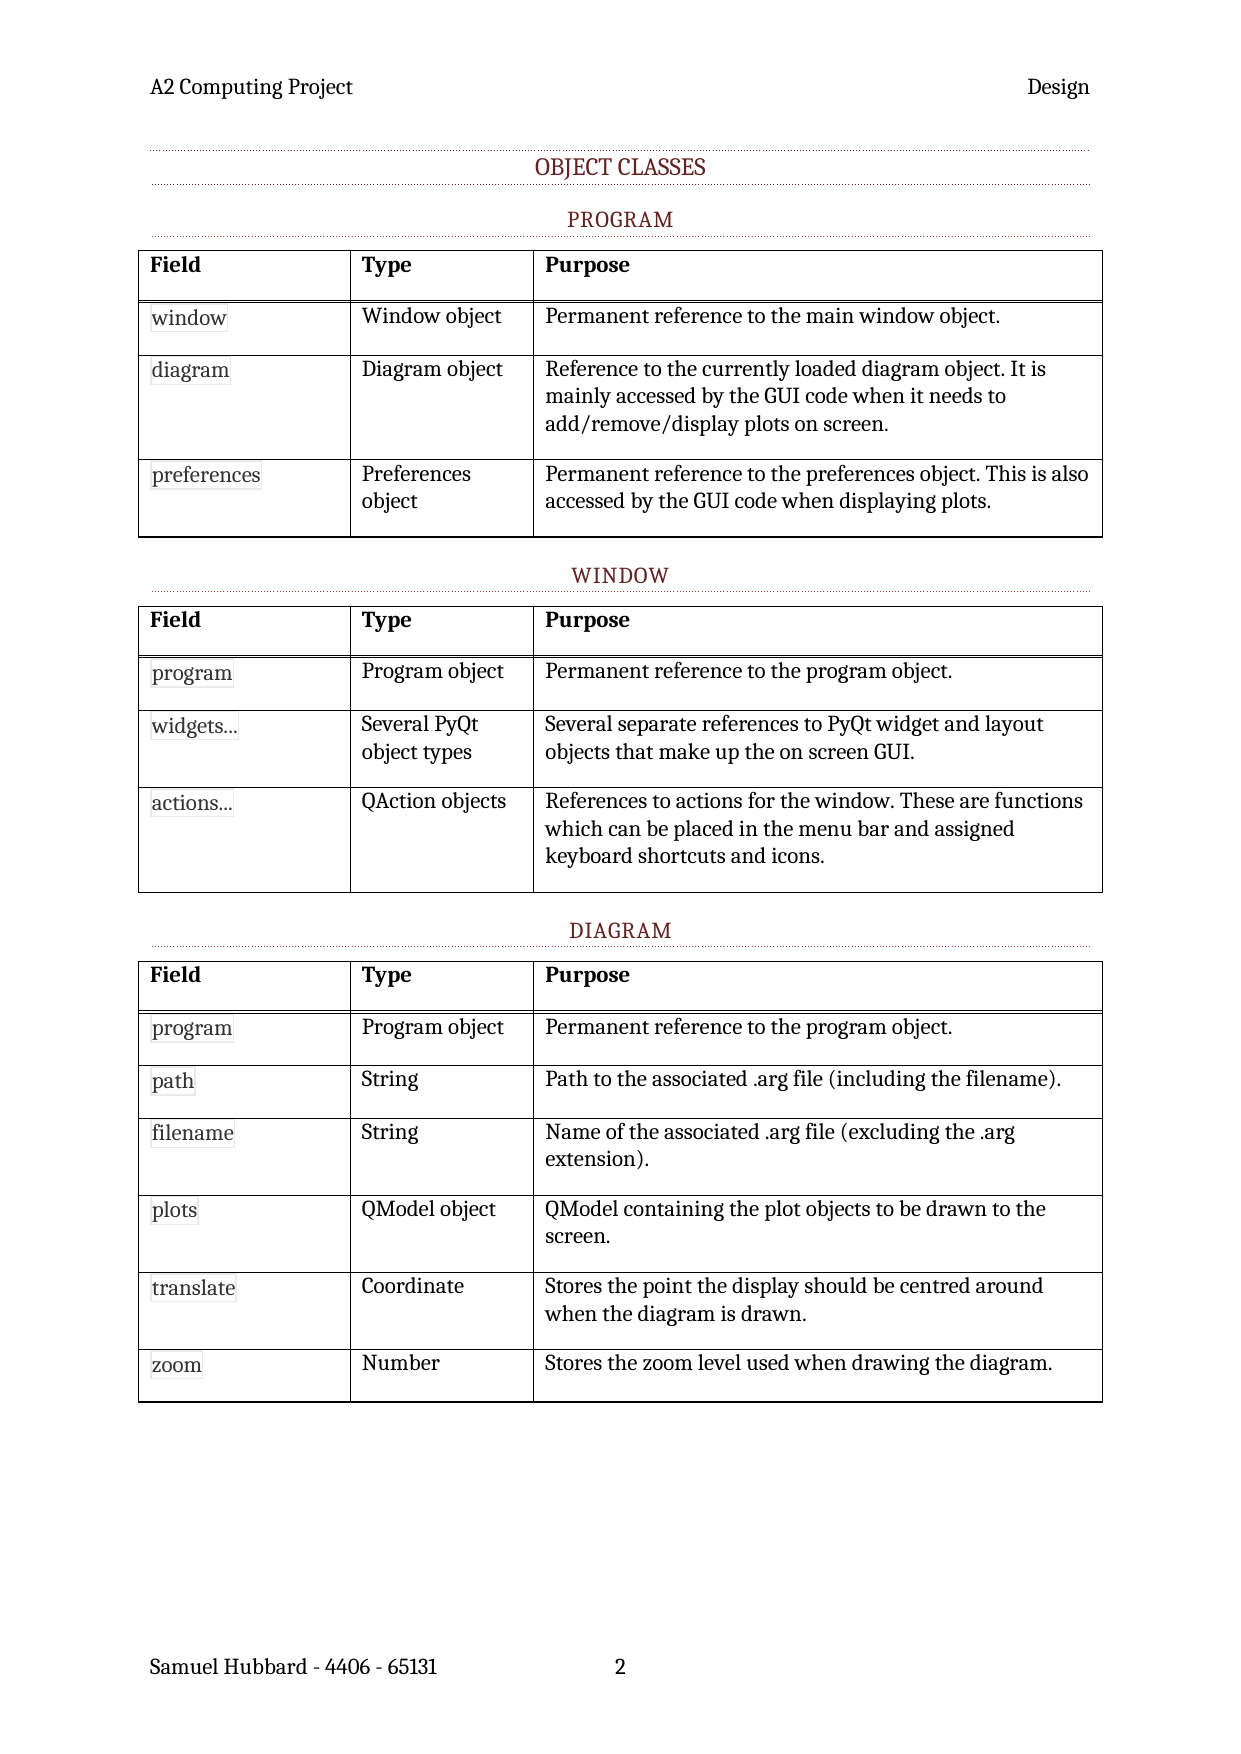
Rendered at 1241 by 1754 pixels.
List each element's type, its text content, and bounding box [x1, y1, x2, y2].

table_header Purpose [534, 962, 1102, 1010]
table_cell Program object [351, 1014, 533, 1065]
table_cell String [351, 1066, 533, 1118]
table_cell Program object [351, 658, 533, 710]
table_cell Diagram object [351, 356, 533, 459]
table_header Type [351, 251, 533, 300]
table_cell widgets... [139, 711, 350, 787]
table_cell References to actions for the window. These are functions which can be placed in the menu bar and assigned keyboard shortcuts and icons. [534, 788, 1102, 892]
subtitle Window [150, 562, 1090, 592]
table_cell Stores the zoom level used when drawing the diagram. [534, 1350, 1102, 1401]
table_cell translate [139, 1273, 350, 1349]
table_cell program [139, 1014, 350, 1065]
table_header Purpose [534, 607, 1102, 655]
table_cell Reference to the currently loaded diagram object. It is mainly accessed by the GUI code when it needs to add/remove/display plots on screen. [534, 356, 1102, 459]
table_cell QModel containing the plot objects to be drawn to the screen. [534, 1196, 1102, 1272]
table_cell Window object [351, 303, 533, 354]
subtitle Program [150, 207, 1090, 237]
table_cell preferences [139, 460, 350, 536]
table_cell program [139, 658, 350, 710]
table_cell QModel object [351, 1196, 533, 1272]
table_cell Name of the associated .arg file (excluding the .arg extension). [534, 1119, 1102, 1195]
table_cell Path to the associated .arg file (including the filename). [534, 1066, 1102, 1118]
table_header Field [139, 251, 350, 300]
table_cell window [139, 303, 350, 354]
table_cell Permanent reference to the main window object. [534, 303, 1102, 354]
table_cell Stores the point the display should be centred around when the diagram is drawn. [534, 1273, 1102, 1349]
table_cell plots [139, 1196, 350, 1272]
subtitle Object Classes [150, 150, 1090, 185]
table_header Type [351, 607, 533, 655]
table_cell Coordinate [351, 1273, 533, 1349]
table_header Field [139, 607, 350, 655]
table_cell filename [139, 1119, 350, 1195]
table_cell actions... [139, 788, 350, 892]
table_cell Number [351, 1350, 533, 1401]
table_header Type [351, 962, 533, 1010]
table_cell path [139, 1066, 350, 1118]
table_cell Preferences object [351, 460, 533, 536]
table_cell Permanent reference to the preferences object. This is also accessed by the GUI code when displaying plots. [534, 460, 1102, 536]
table_cell Several separate references to PyQt widget and layout objects that make up the on screen GUI. [534, 711, 1102, 787]
table_header Field [139, 962, 350, 1010]
table_cell String [351, 1119, 533, 1195]
subtitle Diagram [150, 918, 1090, 947]
table_header Purpose [534, 251, 1102, 300]
table_cell zoom [139, 1350, 350, 1401]
table_cell diagram [139, 356, 350, 459]
table_cell Permanent reference to the program object. [534, 658, 1102, 710]
table_cell Permanent reference to the program object. [534, 1014, 1102, 1065]
table_cell Several PyQt object types [351, 711, 533, 787]
table_cell QAction objects [351, 788, 533, 892]
